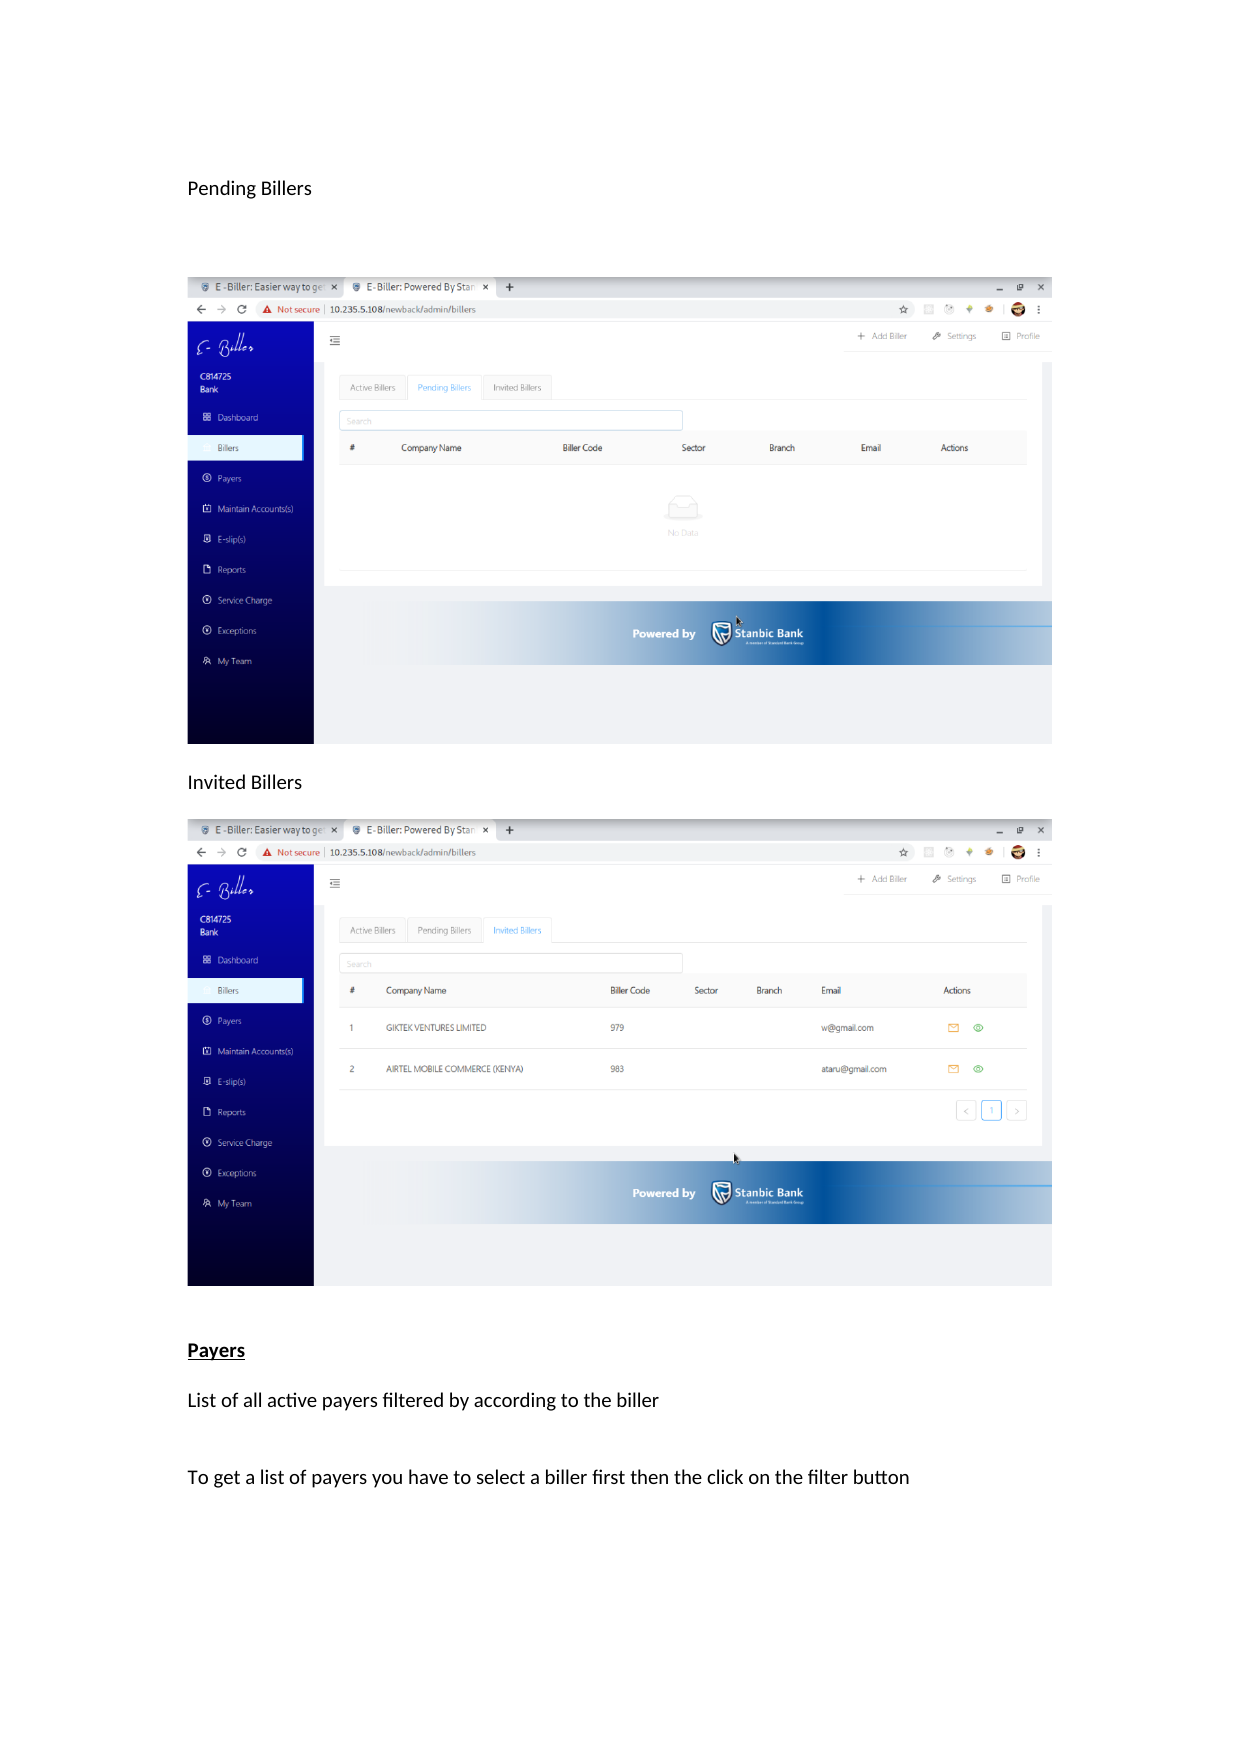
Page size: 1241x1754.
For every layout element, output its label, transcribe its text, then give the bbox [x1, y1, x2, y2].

list Invited Billers [187, 769, 1053, 794]
list List of all active payers filtered by according to the biller [187, 1388, 1053, 1413]
picture [187, 819, 1052, 1286]
list Payers [187, 1337, 1053, 1362]
picture [187, 277, 1052, 744]
list Pending Billers [187, 175, 1053, 201]
list To get a list of payers you have to select a biller first then the click on the filter button [187, 1464, 1053, 1489]
